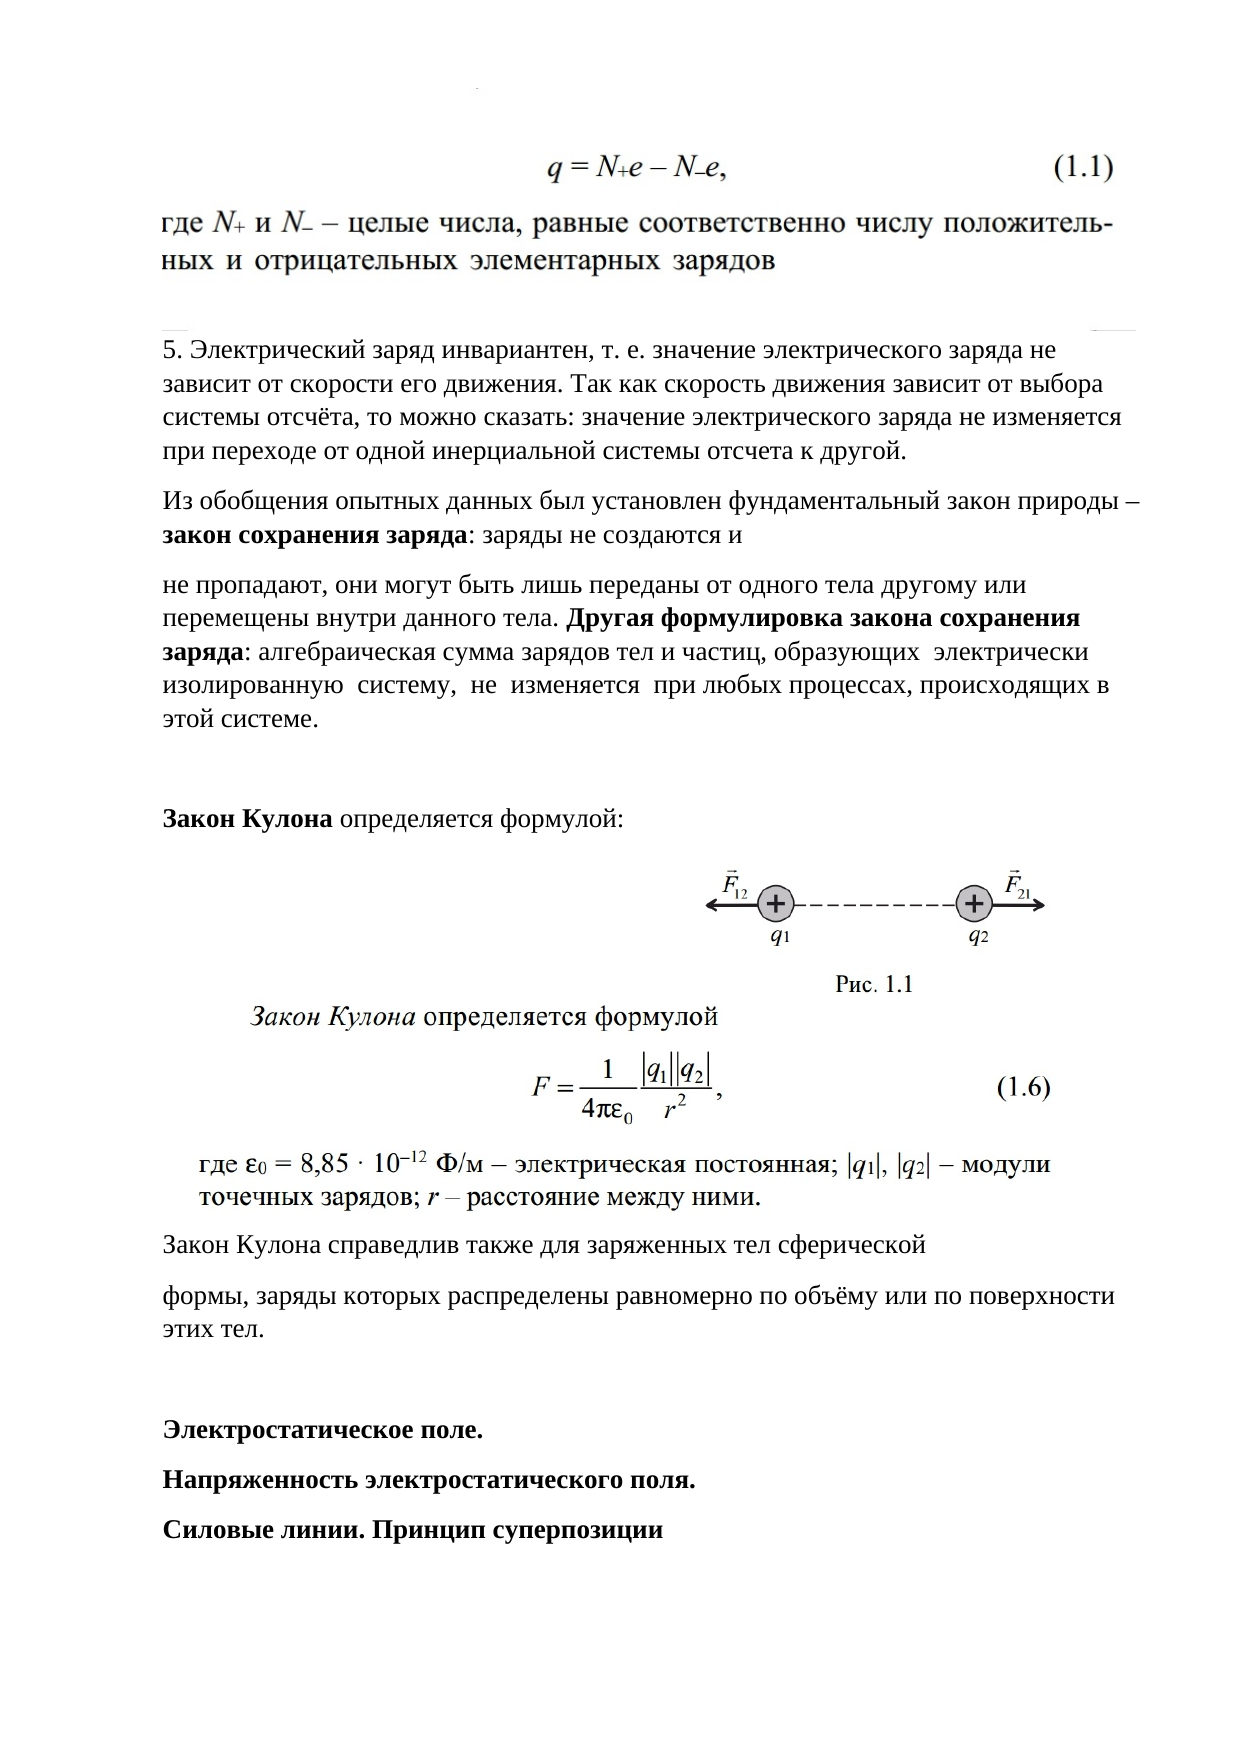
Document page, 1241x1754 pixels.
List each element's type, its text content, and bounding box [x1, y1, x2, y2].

text Напряженность электростатического поля. [162, 1463, 1152, 1494]
picture [162, 88, 1136, 331]
text Закон Кулона определяется формулой: [162, 802, 1152, 834]
text не пропадают, они могут быть лишь переданы от одного тела другому или перемещены внутри данного тела. Другая формулировка закона сохранения заряда: алгебраическая сумма зарядов тел и частиц, образующих электрически изолированную систему, не изменяется при любых процессах, происходящих в этой системе. [162, 568, 1152, 733]
text Силовые линии. Принцип суперпозиции [162, 1513, 1152, 1544]
text формы, заряды которых распределены равномерно по объёму или по поверхности этих тел. [162, 1279, 1152, 1343]
text Из обобщения опытных данных был установлен фундаментальный закон природы – закон сохранения заряда: заряды не создаются и [162, 484, 1152, 549]
text Электростатическое поле. [162, 1413, 1152, 1444]
picture [162, 852, 1138, 1227]
